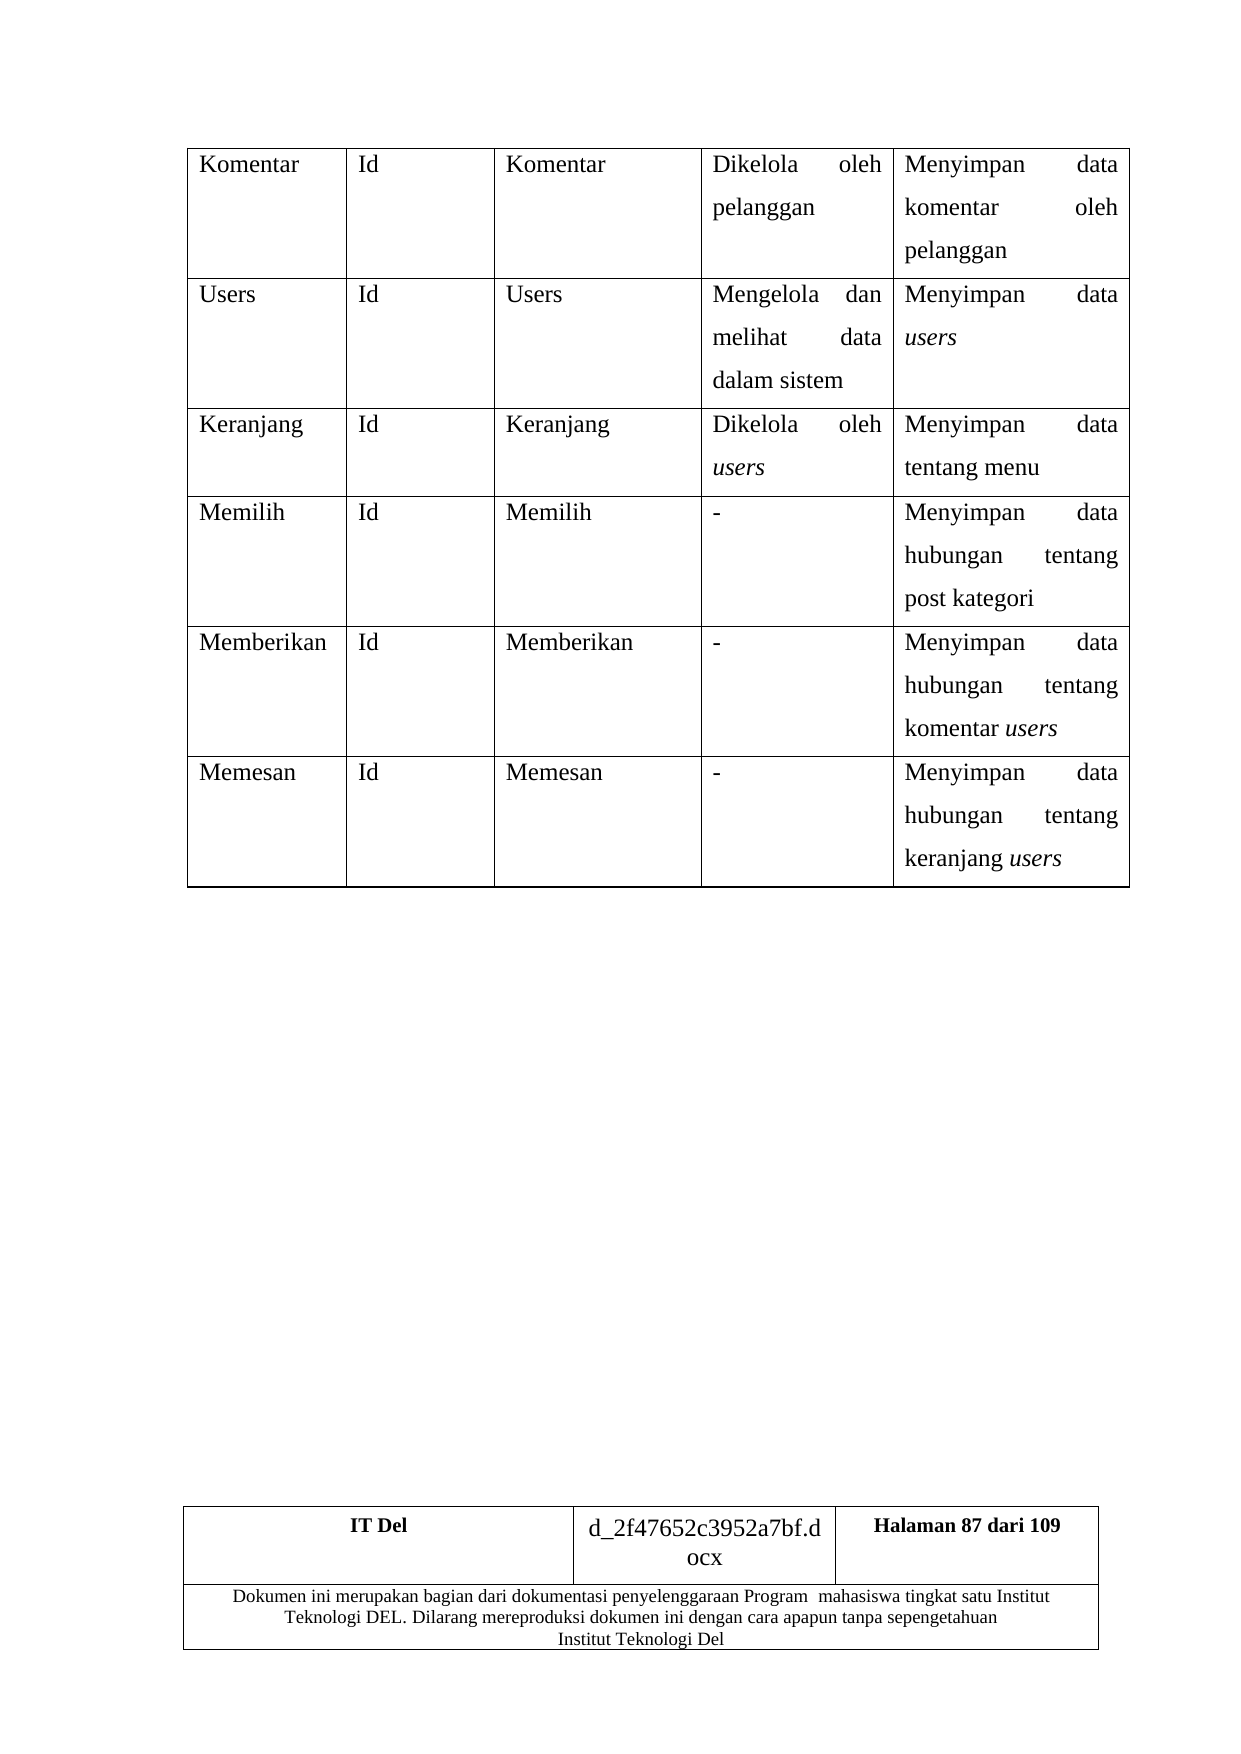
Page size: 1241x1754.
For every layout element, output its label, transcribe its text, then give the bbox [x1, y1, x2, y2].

table_cell Menyimpan data hubungan tentang post kategori [894, 497, 1129, 626]
table_cell Komentar [188, 149, 346, 278]
table_cell Id [347, 149, 494, 278]
table_cell Users [495, 279, 701, 408]
table_cell Keranjang [188, 409, 346, 496]
table_cell Memilih [495, 497, 701, 626]
table_cell Menyimpan data tentang menu [894, 409, 1129, 496]
table_cell Id [347, 409, 494, 496]
table_cell Id [347, 757, 494, 886]
table_cell - [702, 497, 893, 626]
table_cell Id [347, 279, 494, 408]
table_cell Mengelola dan melihat data dalam sistem [702, 279, 893, 408]
table_cell Id [347, 497, 494, 626]
table_cell Keranjang [495, 409, 701, 496]
table_cell Id [347, 627, 494, 756]
table_cell - [702, 757, 893, 886]
table_cell Dikelola oleh users [702, 409, 893, 496]
table_cell Dikelola oleh pelanggan [702, 149, 893, 278]
table_cell Menyimpan data hubungan tentang keranjang users [894, 757, 1129, 886]
table_cell Menyimpan data komentar oleh pelanggan [894, 149, 1129, 278]
table_cell Memberikan [188, 627, 346, 756]
table_cell Memilih [188, 497, 346, 626]
table_cell Menyimpan data hubungan tentang komentar users [894, 627, 1129, 756]
table_cell Users [188, 279, 346, 408]
table_cell Komentar [495, 149, 701, 278]
table_cell Memesan [188, 757, 346, 886]
table_cell Memberikan [495, 627, 701, 756]
table_cell Menyimpan data users [894, 279, 1129, 408]
table_cell Memesan [495, 757, 701, 886]
table_cell - [702, 627, 893, 756]
